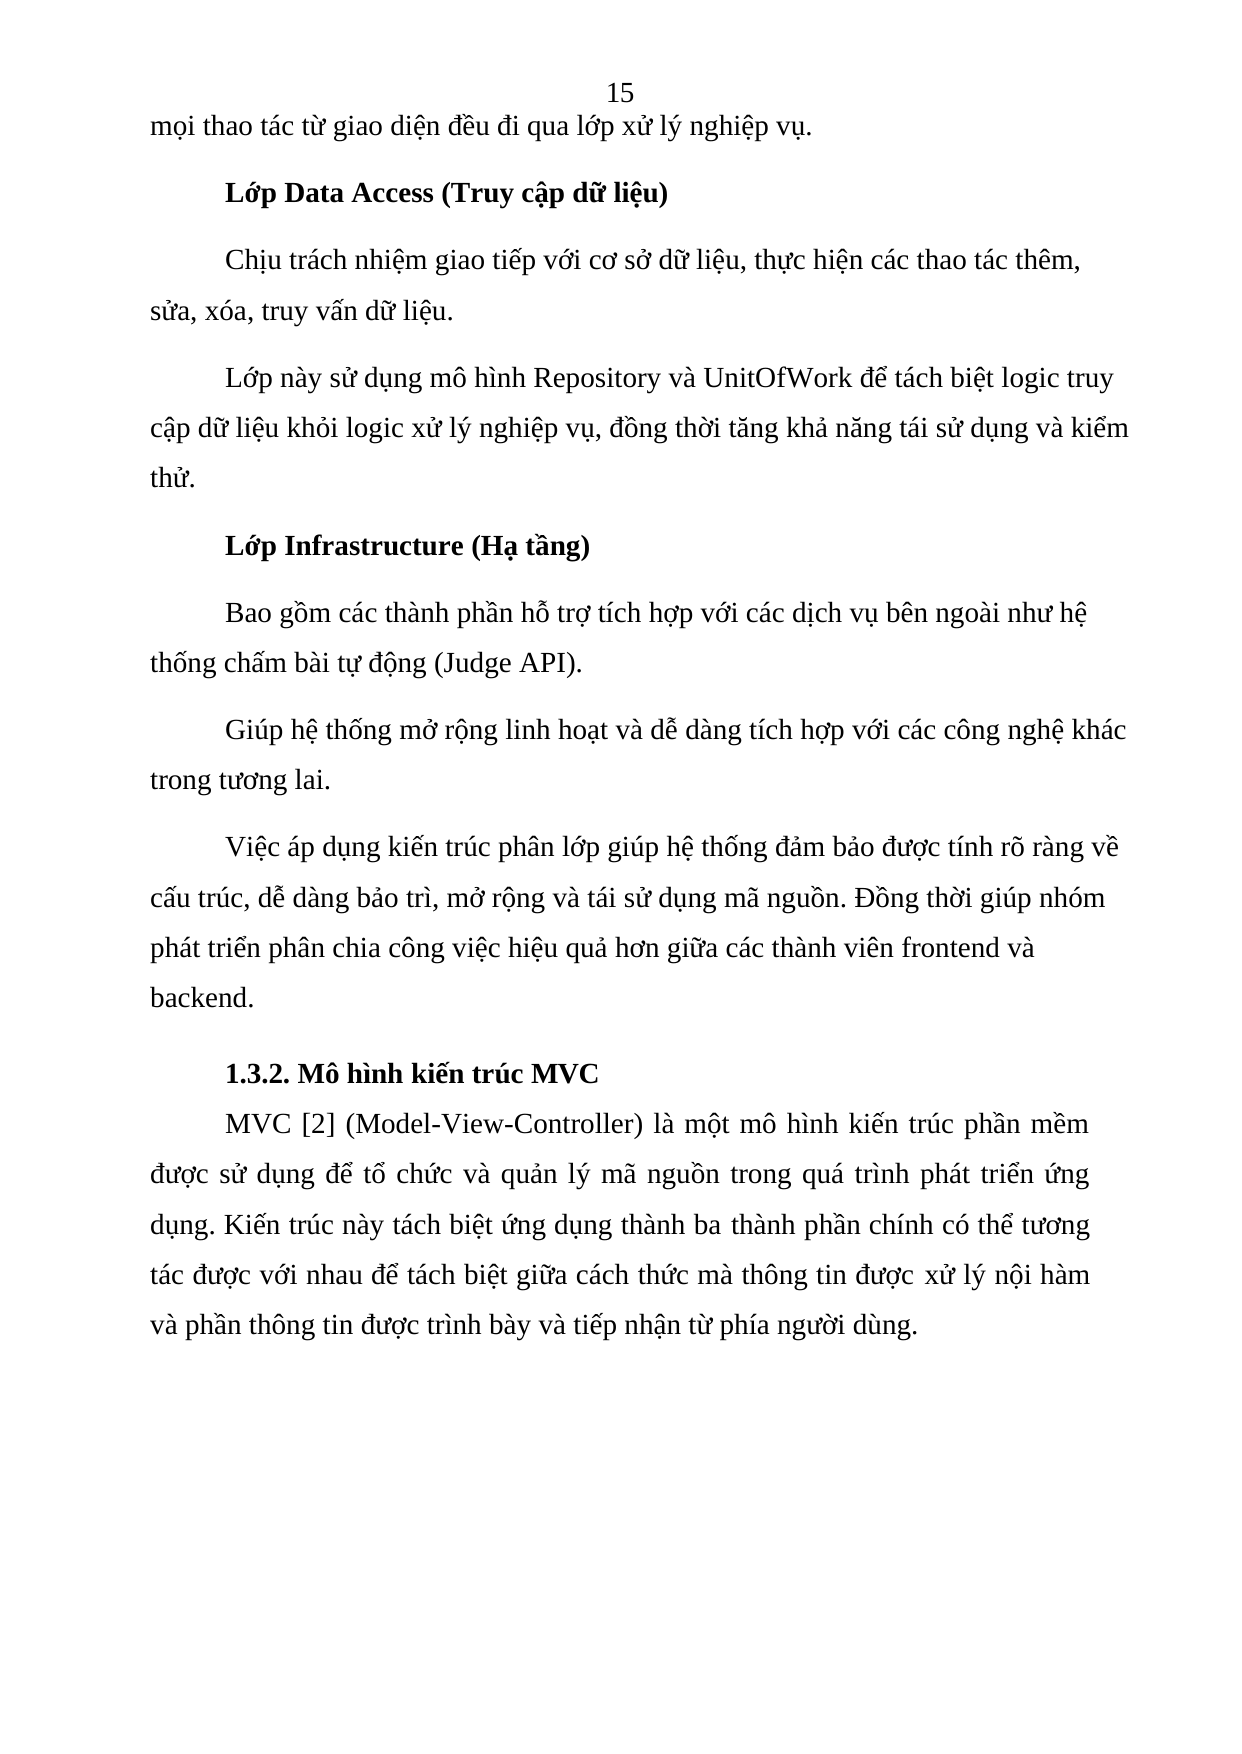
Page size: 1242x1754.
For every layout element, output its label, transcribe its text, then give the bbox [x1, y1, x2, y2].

text Lớp này sử dụng mô hình Repository và UnitOfWork để tách biệt logic truy cập dữ liệu khỏi logic xử lý nghiệp vụ, đồng thời tăng khả năng tái sử dụng và kiểm thử. [150, 360, 1134, 494]
text Việc áp dụng kiến trúc phân lớp giúp hệ thống đảm bảo được tính rõ ràng về cấu trúc, dễ dàng bảo trì, mở rộng và tái sử dụng mã nguồn. Đồng thời giúp nhóm phát triển phân chia công việc hiệu quả hơn giữa các thành viên frontend và backend. [150, 829, 1134, 1014]
subtitle Mô hình kiến trúc MVC [225, 1056, 1138, 1089]
text Giúp hệ thống mở rộng linh hoạt và dễ dàng tích hợp với các công nghệ khác trong tương lai. [150, 712, 1134, 796]
text Lớp Data Access (Truy cập dữ liệu) [150, 175, 1134, 209]
text Lớp Infrastructure (Hạ tầng) [150, 528, 1134, 561]
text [150, 108, 1134, 142]
text MVC [2] (Model-View-Controller) là một mô hình kiến trúc phần mềm được sử dụng để tổ chức và quản lý mã nguồn trong quá trình phát triển ứng dụng. Kiến trúc này tách biệt ứng dụng thành ba thành phần chính có thể tương tác được với nhau để tách biệt giữa cách thức mà thông tin được xử lý nội hàm và phần thông tin được trình bày và tiếp nhận từ phía người dùng. [150, 1106, 1090, 1341]
text Chịu trách nhiệm giao tiếp với cơ sở dữ liệu, thực hiện các thao tác thêm, sửa, xóa, truy vấn dữ liệu. [150, 242, 1134, 326]
text Bao gồm các thành phần hỗ trợ tích hợp với các dịch vụ bên ngoài như hệ thống chấm bài tự động (Judge API). [150, 595, 1134, 678]
